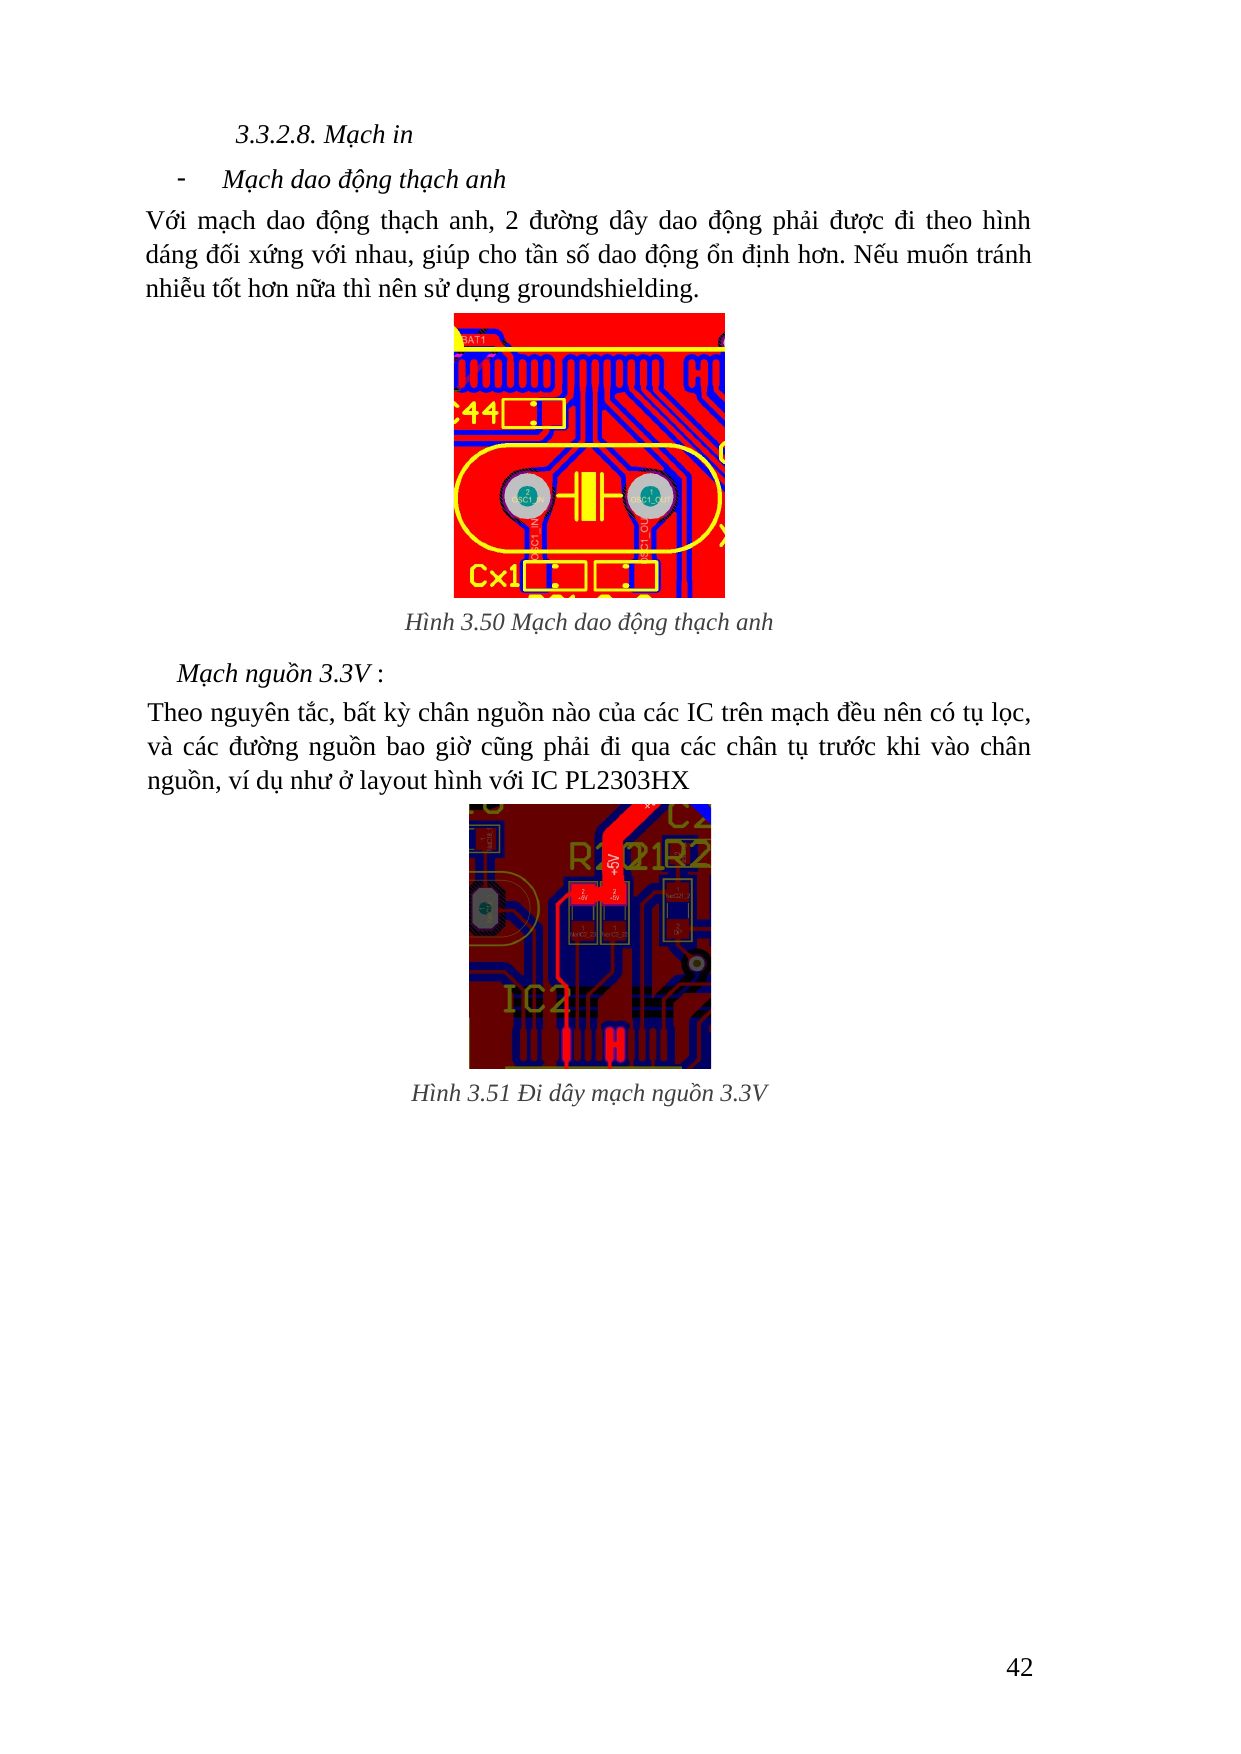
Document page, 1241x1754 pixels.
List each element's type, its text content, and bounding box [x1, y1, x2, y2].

picture [469, 804, 712, 1069]
subtitle Mạch in [147, 118, 1033, 150]
text Với mạch dao động thạch anh, 2 đường dây dao động phải được đi theo hình dáng đối xứng với nhau, giúp cho tần số dao động ổn định hơn. Nếu muốn tránh nhiễu tốt hơn nữa thì nên sử dụng groundshielding. [145, 204, 1033, 304]
text Mạch nguồn 3.3V : [177, 657, 1033, 688]
picture [453, 313, 725, 598]
text Theo nguyên tắc, bất kỳ chân nguồn nào của các IC trên mạch đều nên có tụ lọc, và các đường nguồn bao giờ cũng phải đi qua các chân tụ trước khi vào chân nguồn, ví dụ như ở layout hình với IC PL2303HX [147, 696, 1033, 796]
list Mạch dao động thạch anh [177, 159, 1033, 196]
